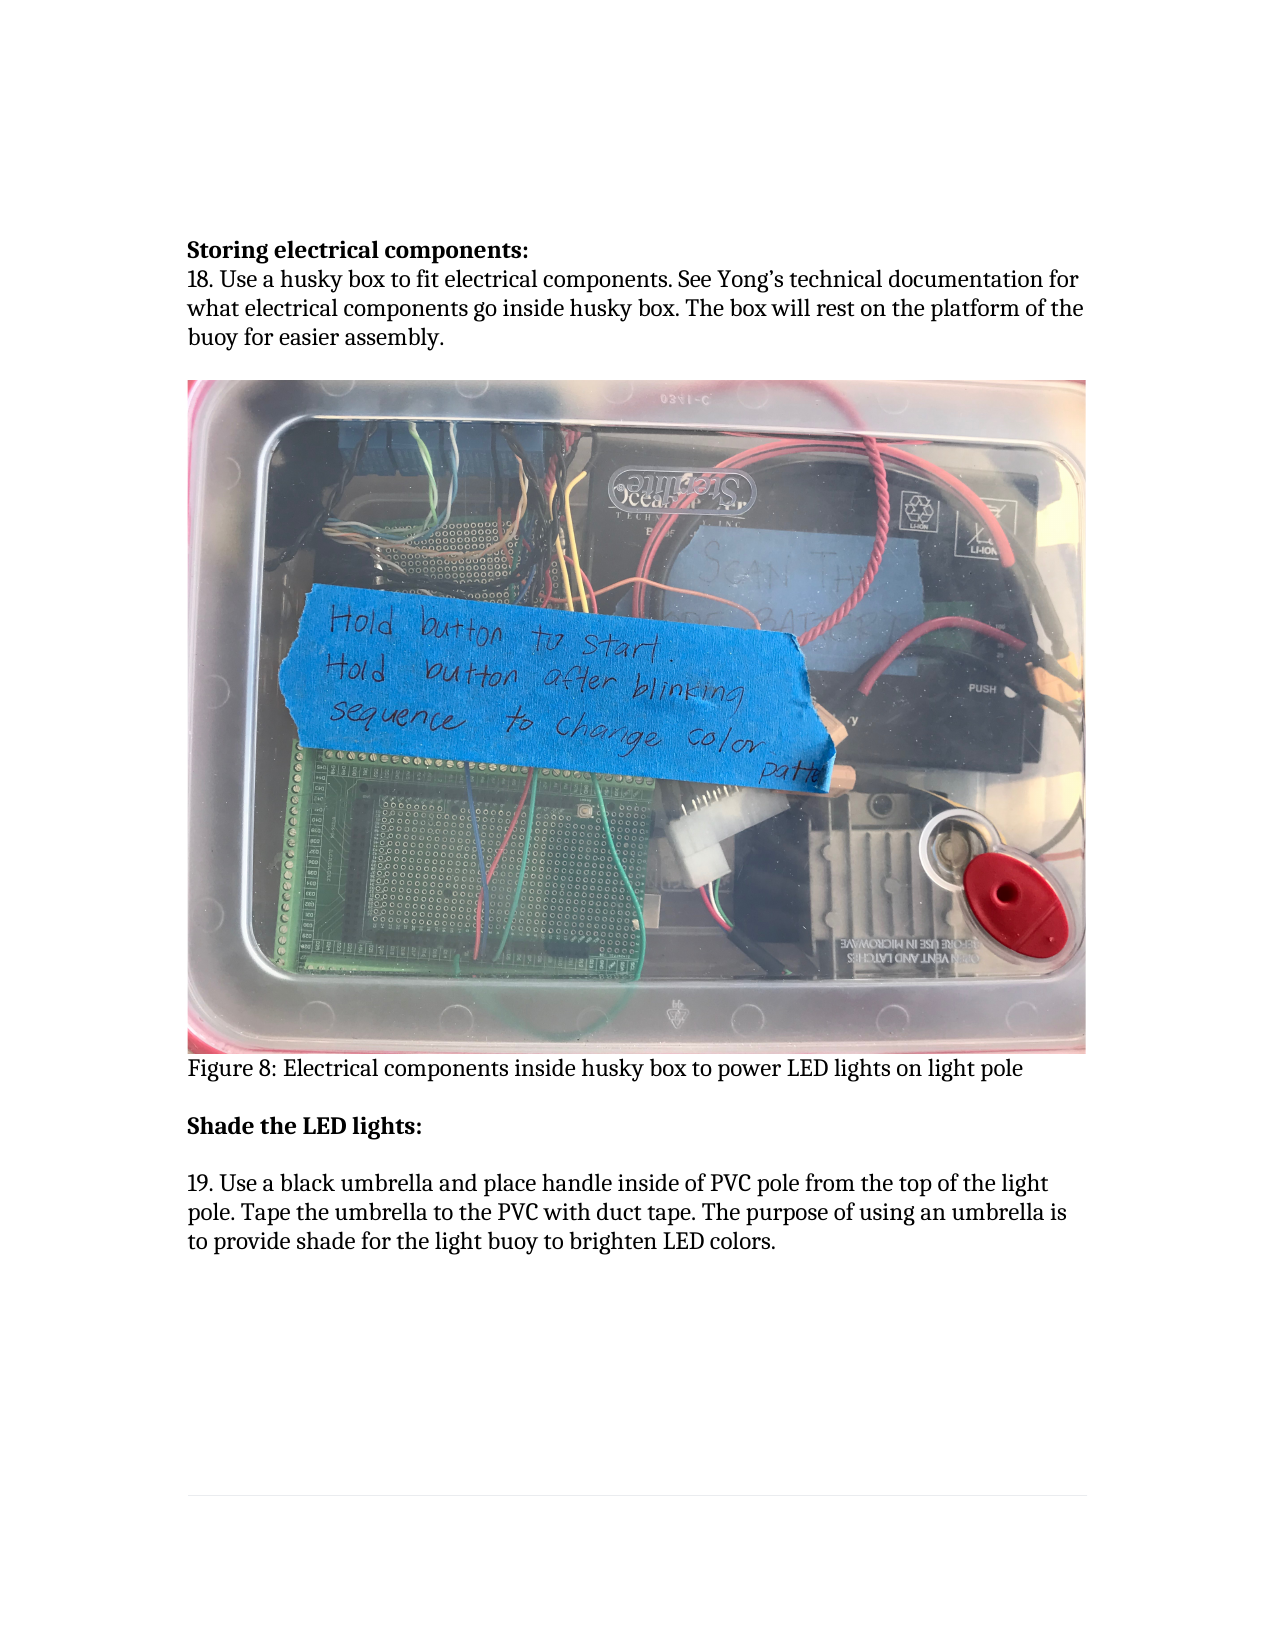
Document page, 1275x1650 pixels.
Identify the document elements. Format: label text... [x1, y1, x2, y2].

text 19. Use a black umbrella and place handle inside of PVC pole from the top of the light pole. Tape the umbrella to the PVC with duct tape. The purpose of using an umbrella is to provide shade for the light buoy to brighten LED colors. [187, 1169, 1087, 1255]
text Figure 8: Electrical components inside husky box to power LED lights on light pole [187, 1054, 1087, 1083]
text Shade the LED lights: [187, 1112, 1087, 1140]
text Storing electrical components: [187, 236, 1087, 265]
text 18. Use a husky box to fit electrical components. See Yong’s technical documentation for what electrical components go inside husky box. The box will rest on the platform of the buoy for easier assembly. [187, 265, 1087, 351]
picture [187, 380, 1086, 1054]
